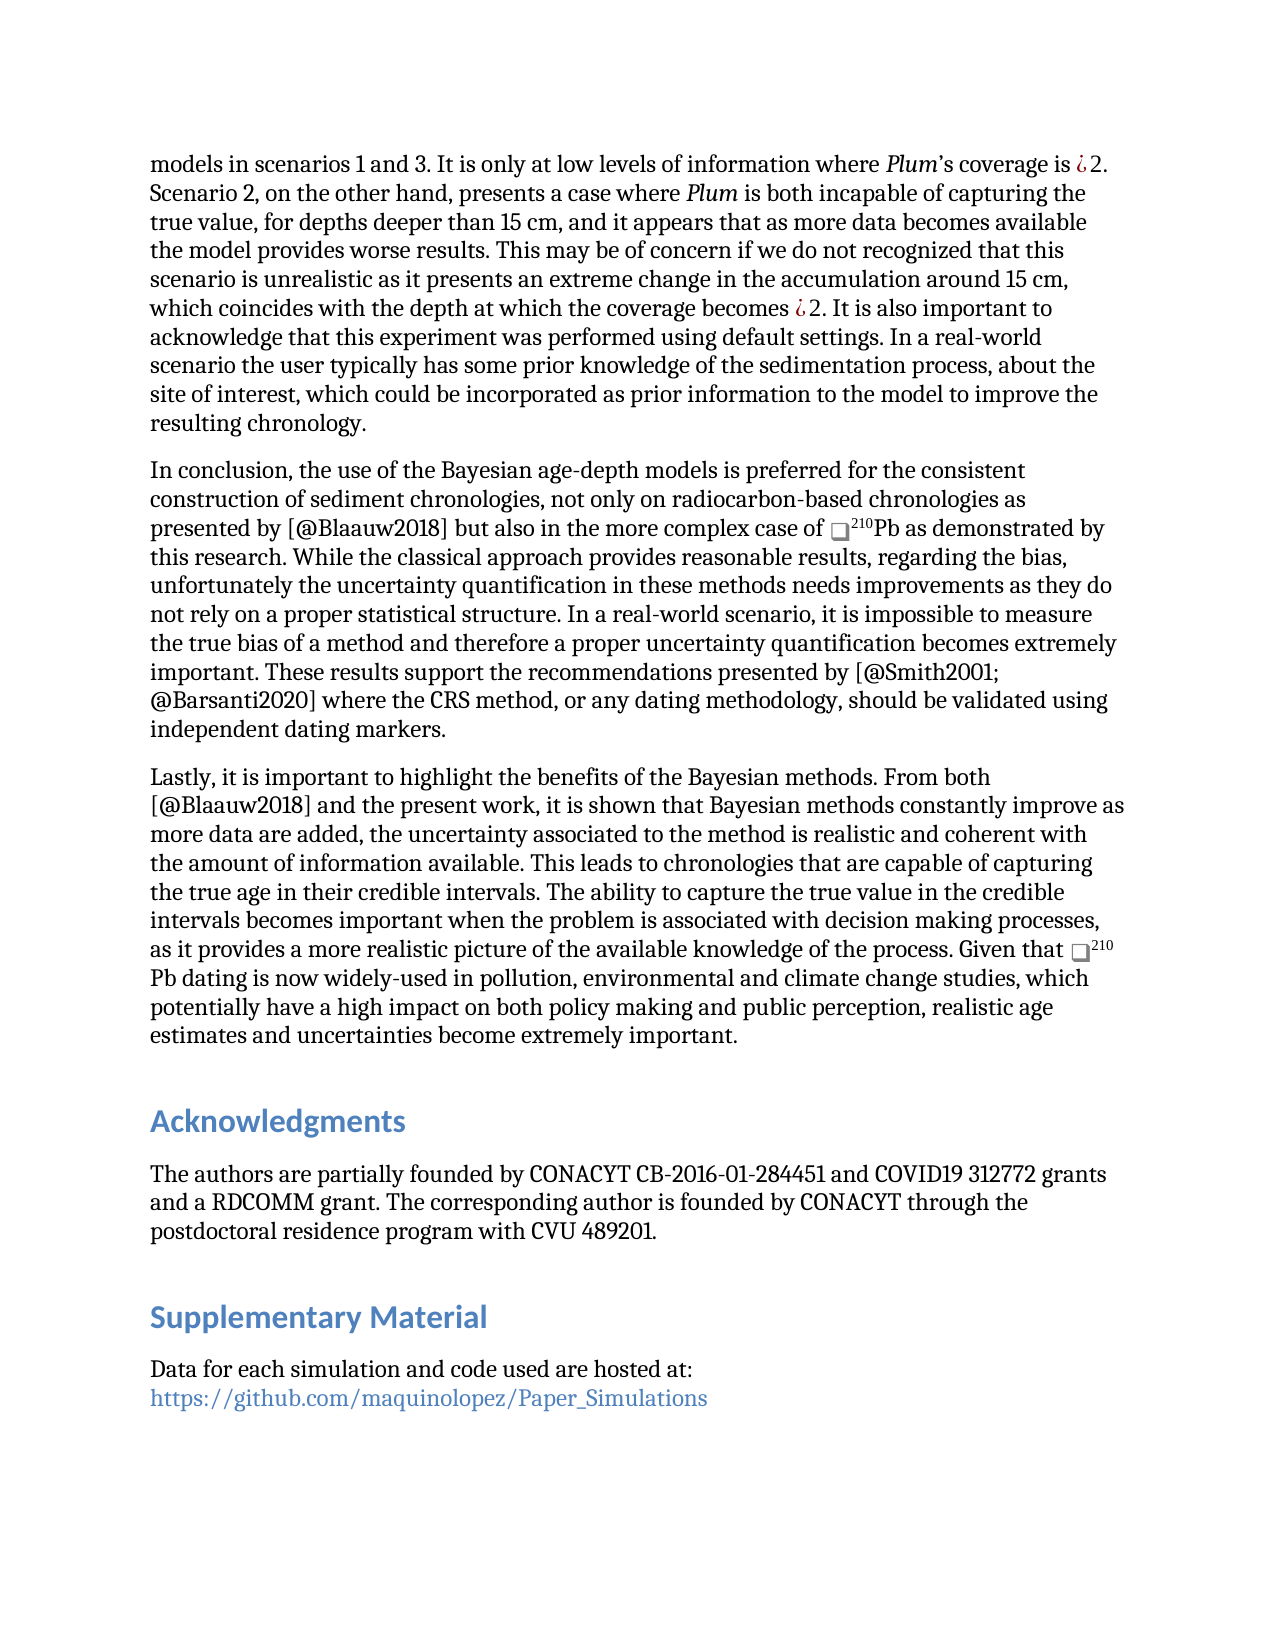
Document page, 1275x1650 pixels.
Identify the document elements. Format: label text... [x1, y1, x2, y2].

subtitle Supplementary Material [150, 1296, 1125, 1336]
text In conclusion, the use of the Bayesian age-depth models is preferred for the consistent construction of sediment chronologies, not only on radiocarbon-based chronologies as presented by [@Blaauw2018] but also in the more complex case of Pb as demonstrated by this research. While the classical approach provides reasonable results, regarding the bias, unfortunately the uncertainty quantification in these methods needs improvements as they do not rely on a proper statistical structure. In a real-world scenario, it is impossible to measure the true bias of a method and therefore a proper uncertainty quantification becomes extremely important. These results support the recommendations presented by [@Smith2001; @Barsanti2020] where the CRS method, or any dating methodology, should be validated using independent dating markers. [150, 456, 1125, 744]
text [150, 150, 1125, 437]
text Lastly, it is important to highlight the benefits of the Bayesian methods. From both [@Blaauw2018] and the present work, it is shown that Bayesian methods constantly improve as more data are added, the uncertainty associated to the method is realistic and coherent with the amount of information available. This leads to chronologies that are capable of capturing the true age in their credible intervals. The ability to capture the true value in the credible intervals becomes important when the problem is associated with decision making processes, as it provides a more realistic picture of the available knowledge of the process. Given that Pb dating is now widely-used in pollution, environmental and climate change studies, which potentially have a high impact on both policy making and public perception, realistic age estimates and uncertainties become extremely important. [150, 762, 1125, 1050]
text The authors are partially founded by CONACYT CB-2016-01-284451 and COVID19 312772 grants and a RDCOMM grant. The corresponding author is founded by CONACYT through the postdoctoral residence program with CVU 489201. [150, 1159, 1125, 1246]
subtitle Acknowledgments [150, 1100, 1125, 1141]
text Data for each simulation and code used are hosted at: https://github.com/maquinolopez/Paper_Simulations [150, 1355, 1125, 1413]
